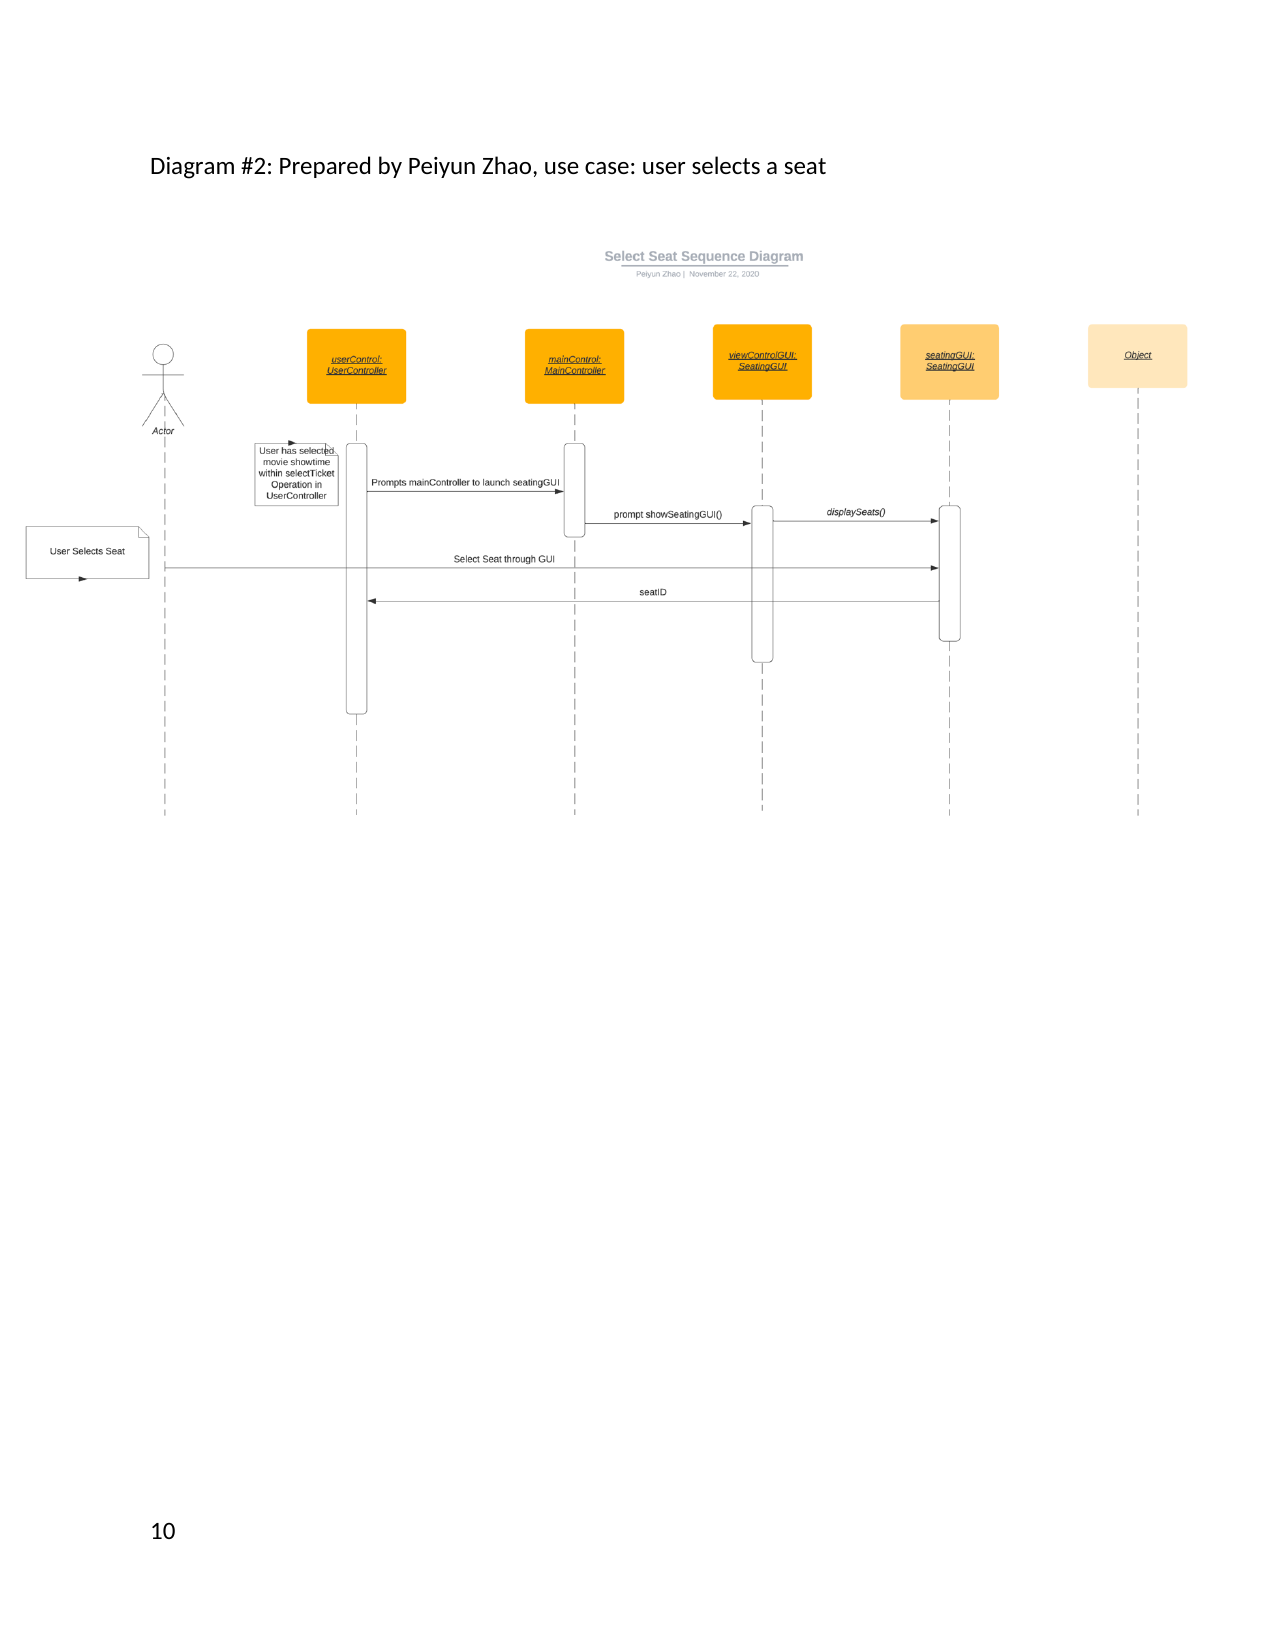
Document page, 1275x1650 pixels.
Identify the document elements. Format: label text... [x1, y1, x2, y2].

picture [8, 211, 1273, 833]
text Diagram #2: Prepared by Peiyun Zhao, use case: user selects a seat [150, 150, 1125, 181]
